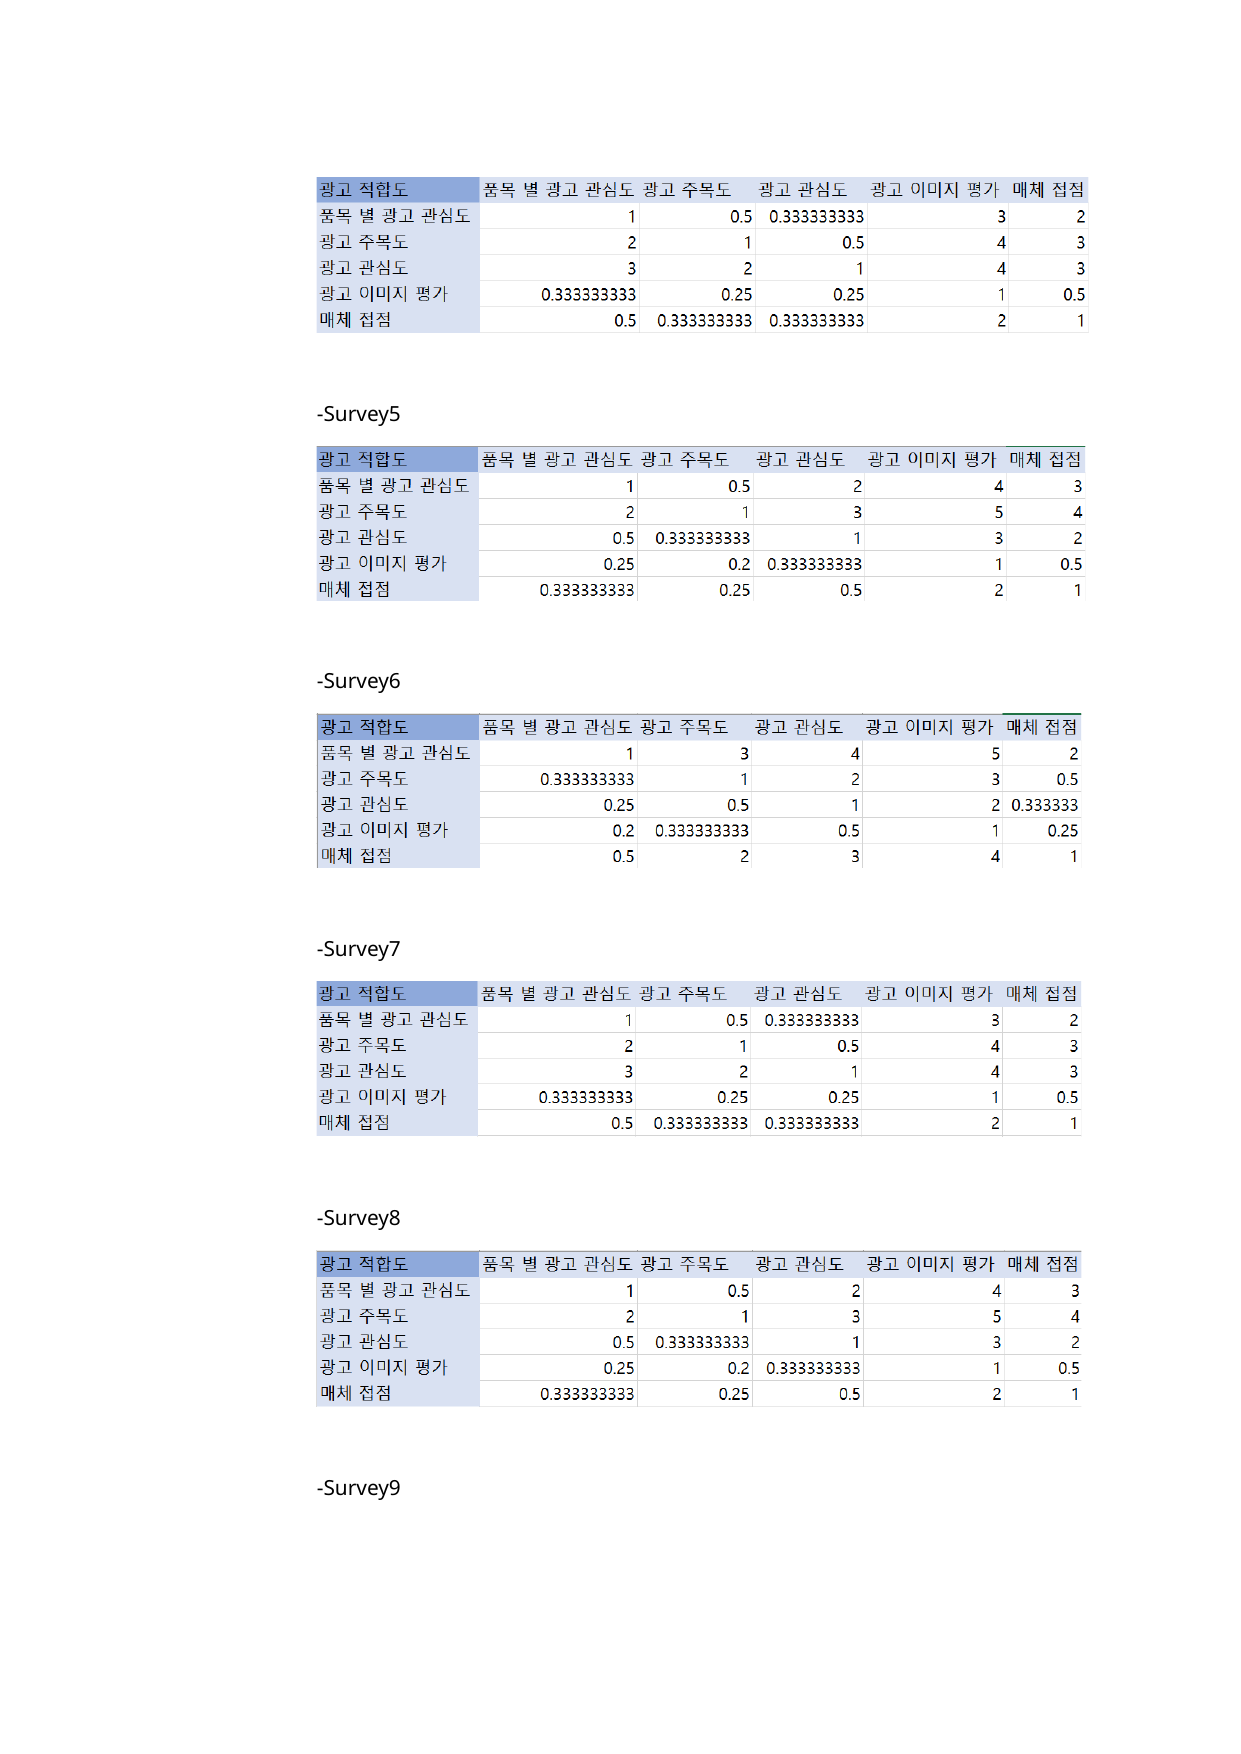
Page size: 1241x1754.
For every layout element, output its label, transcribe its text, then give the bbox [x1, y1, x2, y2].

list -Survey5 [317, 399, 1090, 427]
picture [316, 446, 1086, 601]
list -Survey7 [317, 934, 1090, 962]
list -Survey6 [317, 666, 1090, 695]
list -Survey8 [317, 1203, 1090, 1231]
picture [316, 1250, 1082, 1407]
picture [316, 713, 1082, 868]
picture [316, 177, 1089, 333]
picture [316, 981, 1082, 1137]
list -Survey9 [317, 1473, 1090, 1501]
